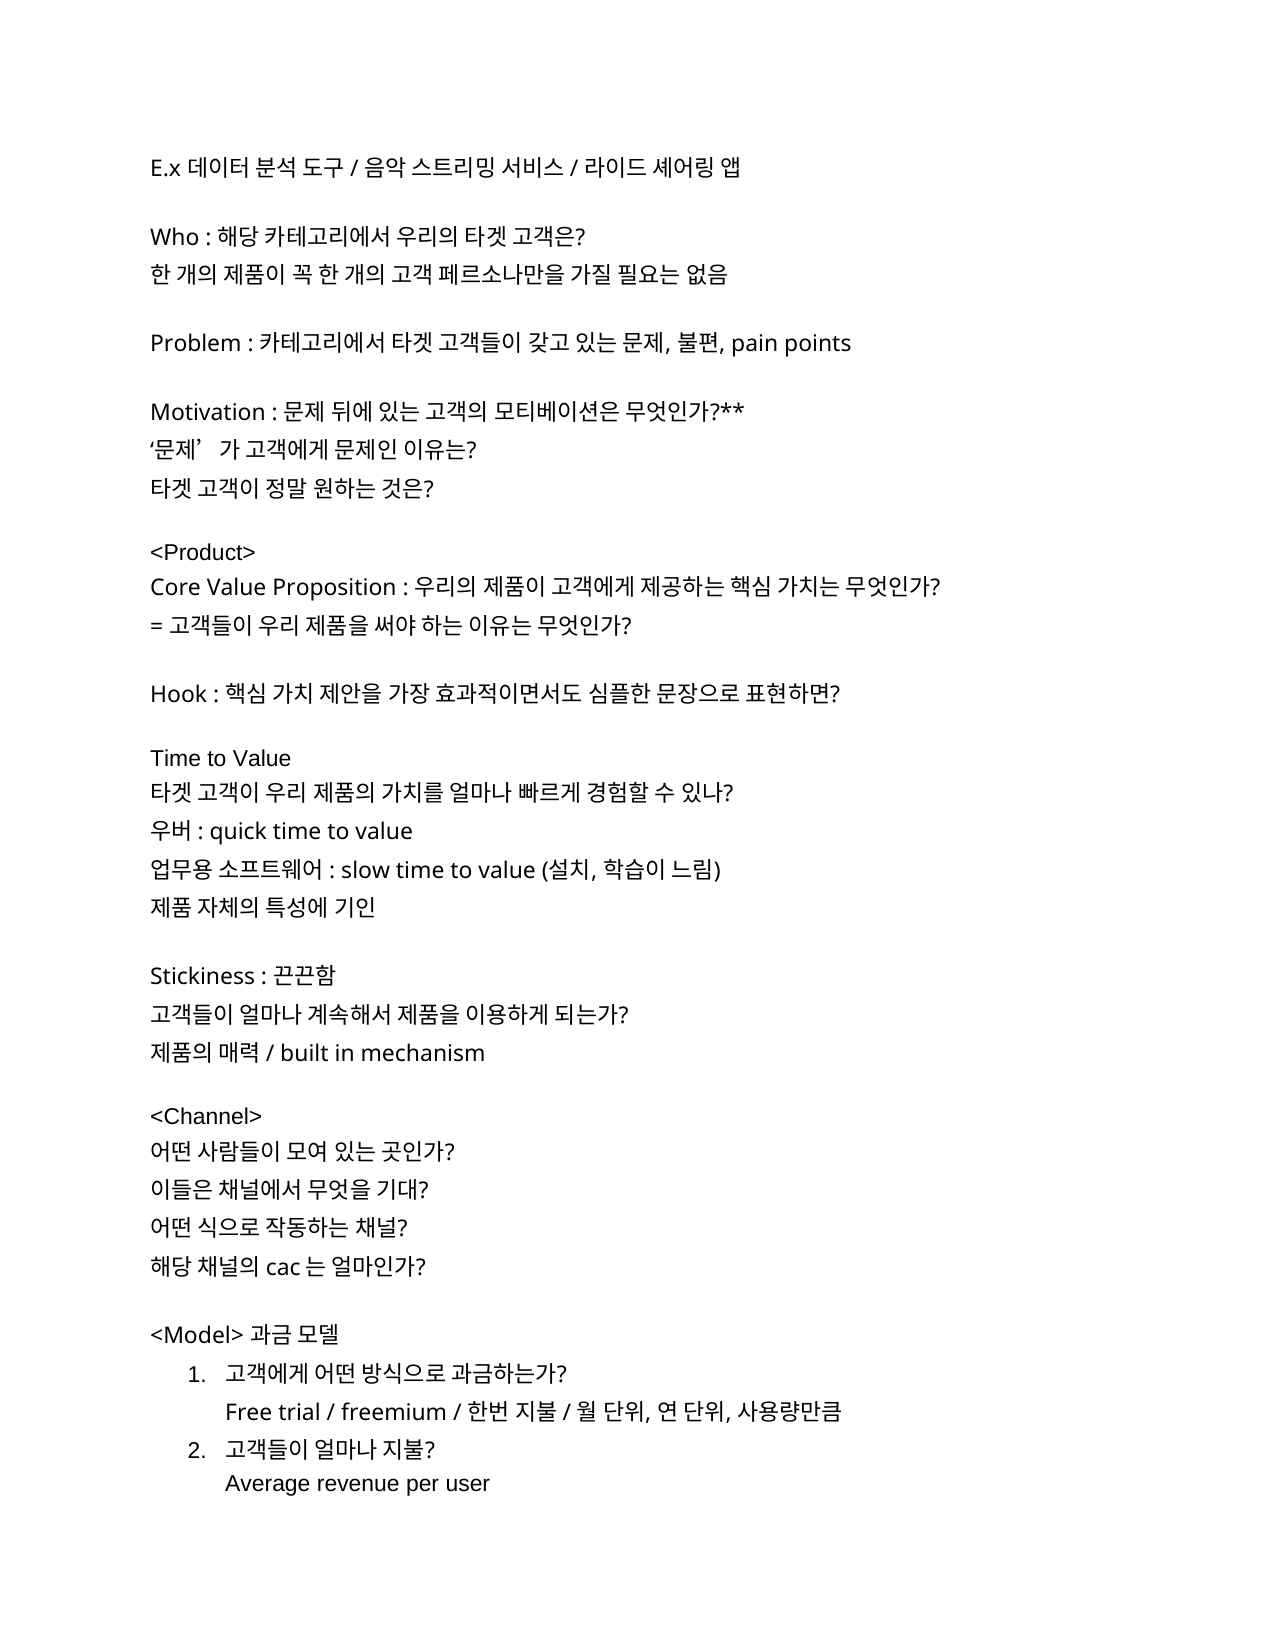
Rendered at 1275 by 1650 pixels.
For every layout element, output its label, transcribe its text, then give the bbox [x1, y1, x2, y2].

list 고객에게 어떤 방식으로 과금하는가? [187, 1355, 1125, 1389]
list 고객들이 얼마나 지불? [187, 1432, 1125, 1465]
text 제품 자체의 특성에 기인 [150, 890, 1125, 923]
text 타겟 고객이 정말 원하는 것은? [150, 470, 1125, 504]
text 한 개의 제품이 꼭 한 개의 고객 페르소나만을 가질 필요는 없음 [150, 257, 1125, 290]
text 업무용 소프트웨어 : slow time to value (설치, 학습이 느림) [150, 851, 1125, 885]
text E.x 데이터 분석 도구 / 음악 스트리밍 서비스 / 라이드 셰어링 앱 [150, 150, 1125, 183]
text = 고객들이 우리 제품을 써야 하는 이유는 무엇인가? [150, 607, 1125, 641]
text 타겟 고객이 우리 제품의 가치를 얼마나 빠르게 경험할 수 있나? [150, 775, 1125, 808]
text <Product> [150, 539, 1125, 565]
text Hook : 핵심 가치 제안을 가장 효과적이면서도 심플한 문장으로 표현하면? [150, 676, 1125, 709]
text Time to Value [150, 744, 1125, 771]
text Who : 해당 카테고리에서 우리의 타겟 고객은? [150, 218, 1125, 252]
text Core Value Proposition : 우리의 제품이 고객에게 제공하는 핵심 가치는 무엇인가? [150, 569, 1125, 602]
text 우버 : quick time to value [150, 813, 1125, 846]
text 해당 채널의 cac는 얼마인가? [150, 1248, 1125, 1282]
text 제품의 매력 / built in mechanism [150, 1035, 1125, 1068]
text Stickiness : 끈끈함 [150, 958, 1125, 991]
text Problem : 카테고리에서 타겟 고객들이 갖고 있는 문제, 불편, pain points [150, 325, 1125, 358]
text 어떤 사람들이 모여 있는 곳인가? [150, 1133, 1125, 1167]
text <Channel> [150, 1103, 1125, 1130]
text 어떤 식으로 작동하는 채널? [150, 1210, 1125, 1243]
text Motivation : 문제 뒤에 있는 고객의 모티베이션은 무엇인가?** [150, 394, 1125, 427]
text Average revenue per user [225, 1470, 1125, 1497]
text Free trial / freemium / 한번 지불 / 월 단위, 연 단위, 사용량만큼 [225, 1394, 1125, 1427]
text 이들은 채널에서 무엇을 기대? [150, 1172, 1125, 1205]
text ‘문제’가 고객에게 문제인 이유는? [150, 432, 1125, 465]
text 고객들이 얼마나 계속해서 제품을 이용하게 되는가? [150, 996, 1125, 1030]
text <Model> 과금 모델 [150, 1317, 1125, 1350]
